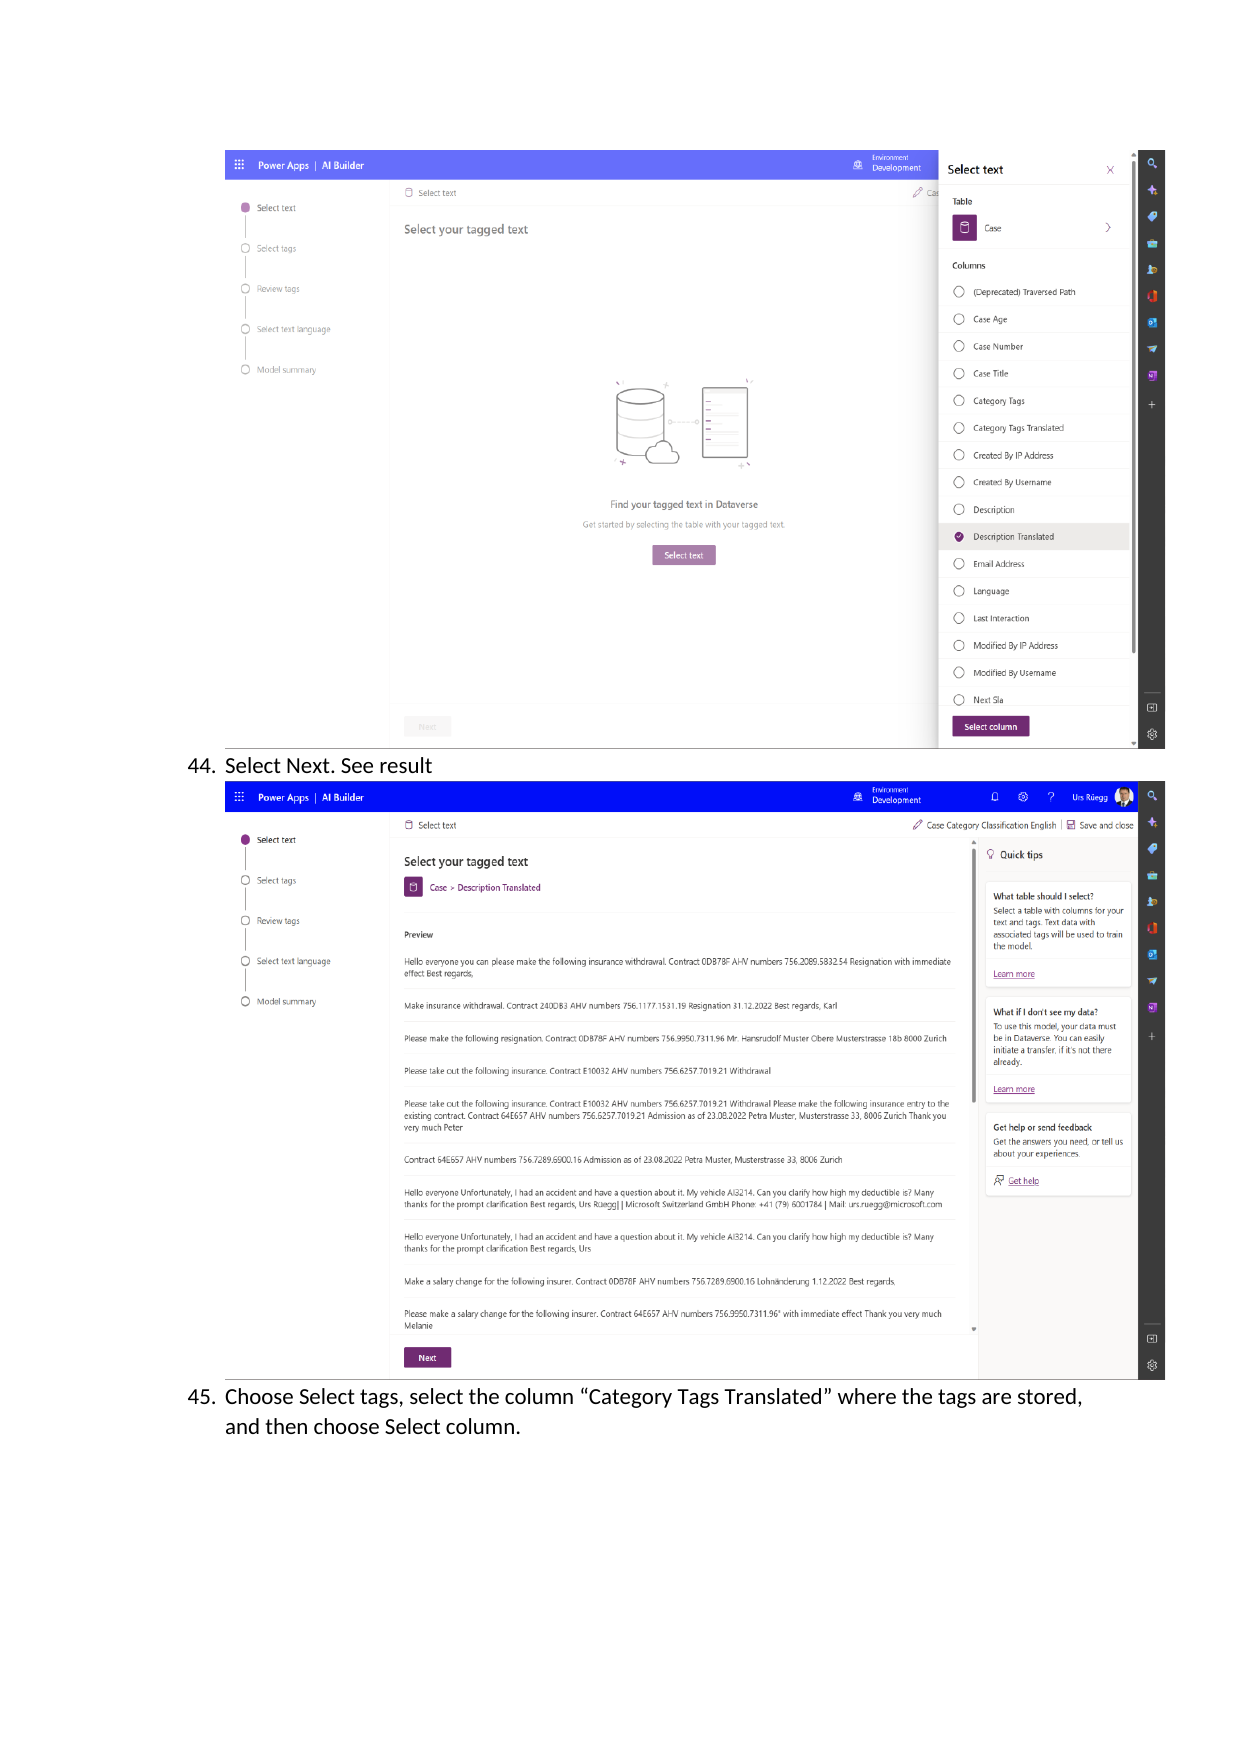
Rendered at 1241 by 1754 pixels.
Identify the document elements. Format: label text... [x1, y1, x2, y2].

list Select Next. See result [187, 751, 1090, 779]
picture [225, 150, 1166, 749]
list Choose Select tags, select the column “Category Tags Translated” where the tags are stored, and then choose Select column. [187, 1382, 1090, 1440]
picture [225, 781, 1166, 1380]
